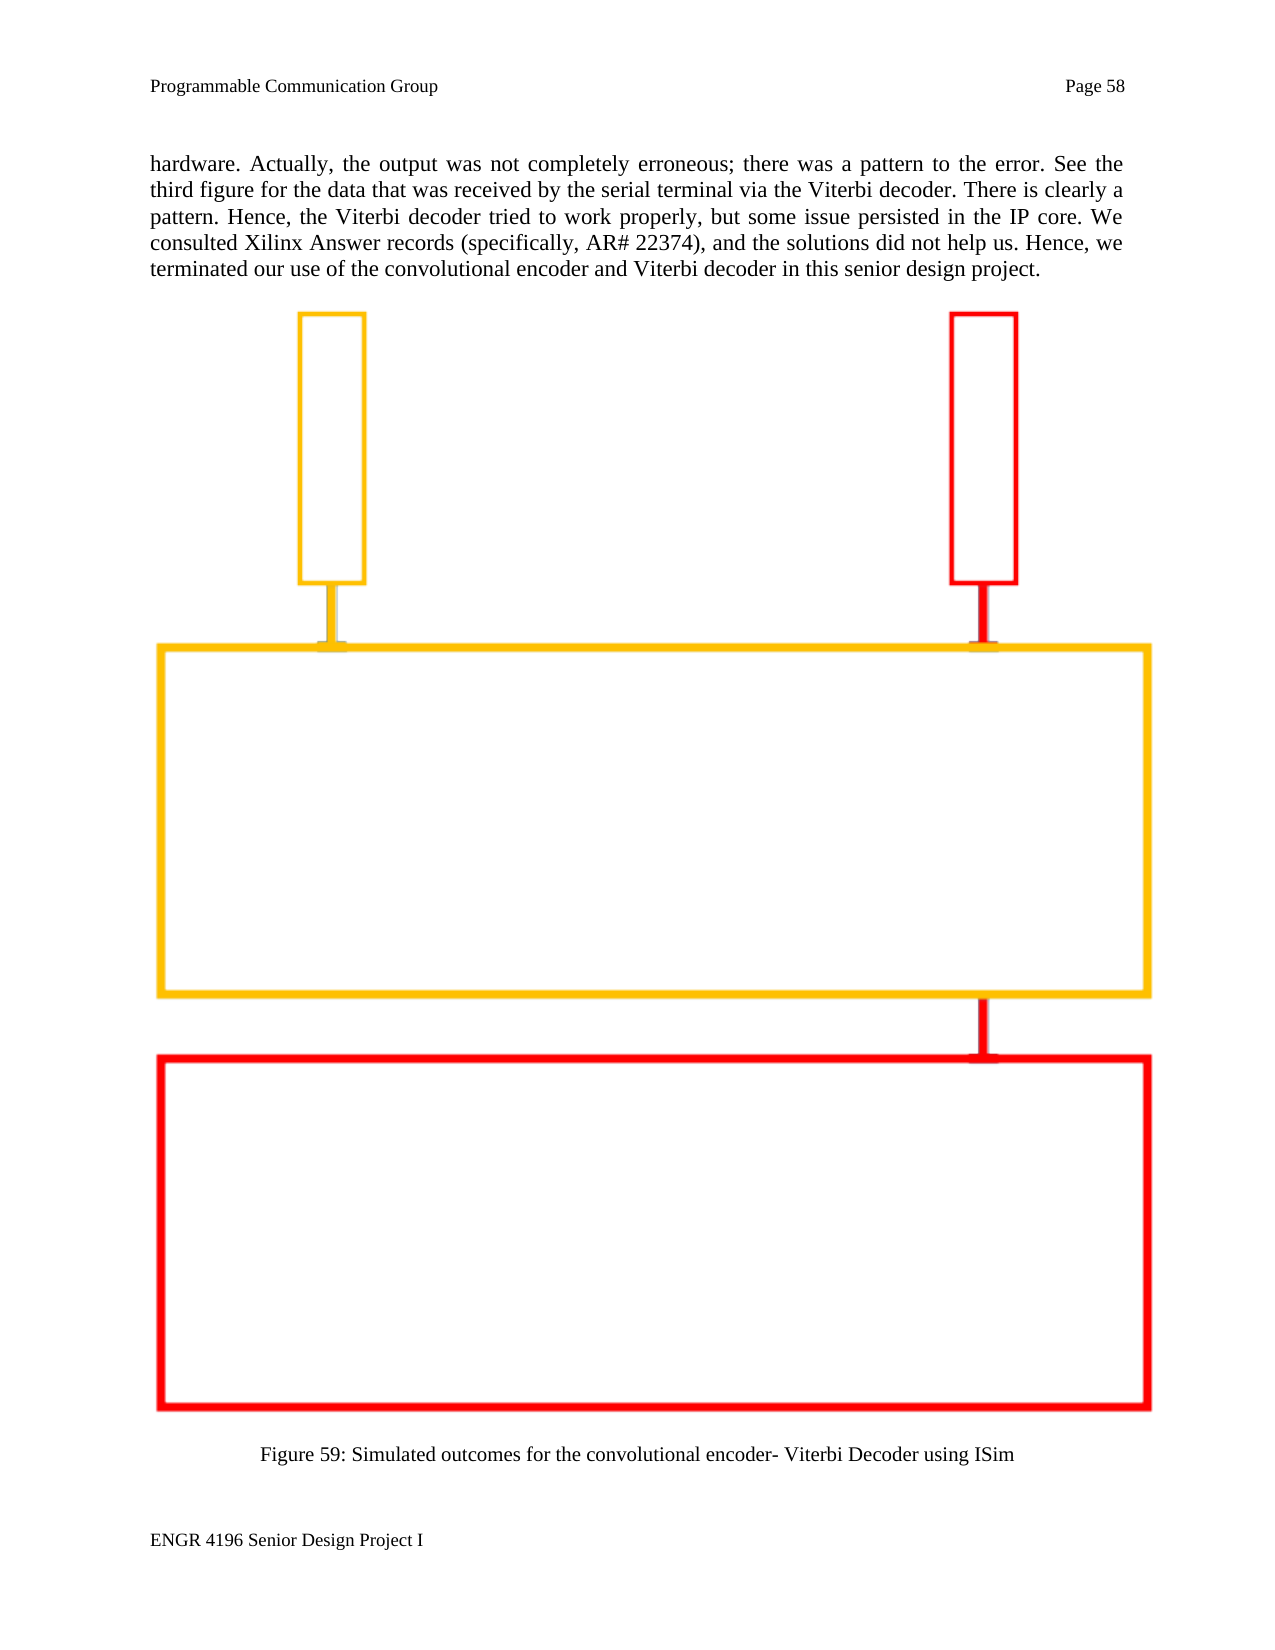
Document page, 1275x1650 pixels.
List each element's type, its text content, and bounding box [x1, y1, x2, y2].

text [150, 150, 1125, 282]
text Figure 59: Simulated outcomes for the convolutional encoder- Viterbi Decoder using ISim [150, 1442, 1125, 1466]
